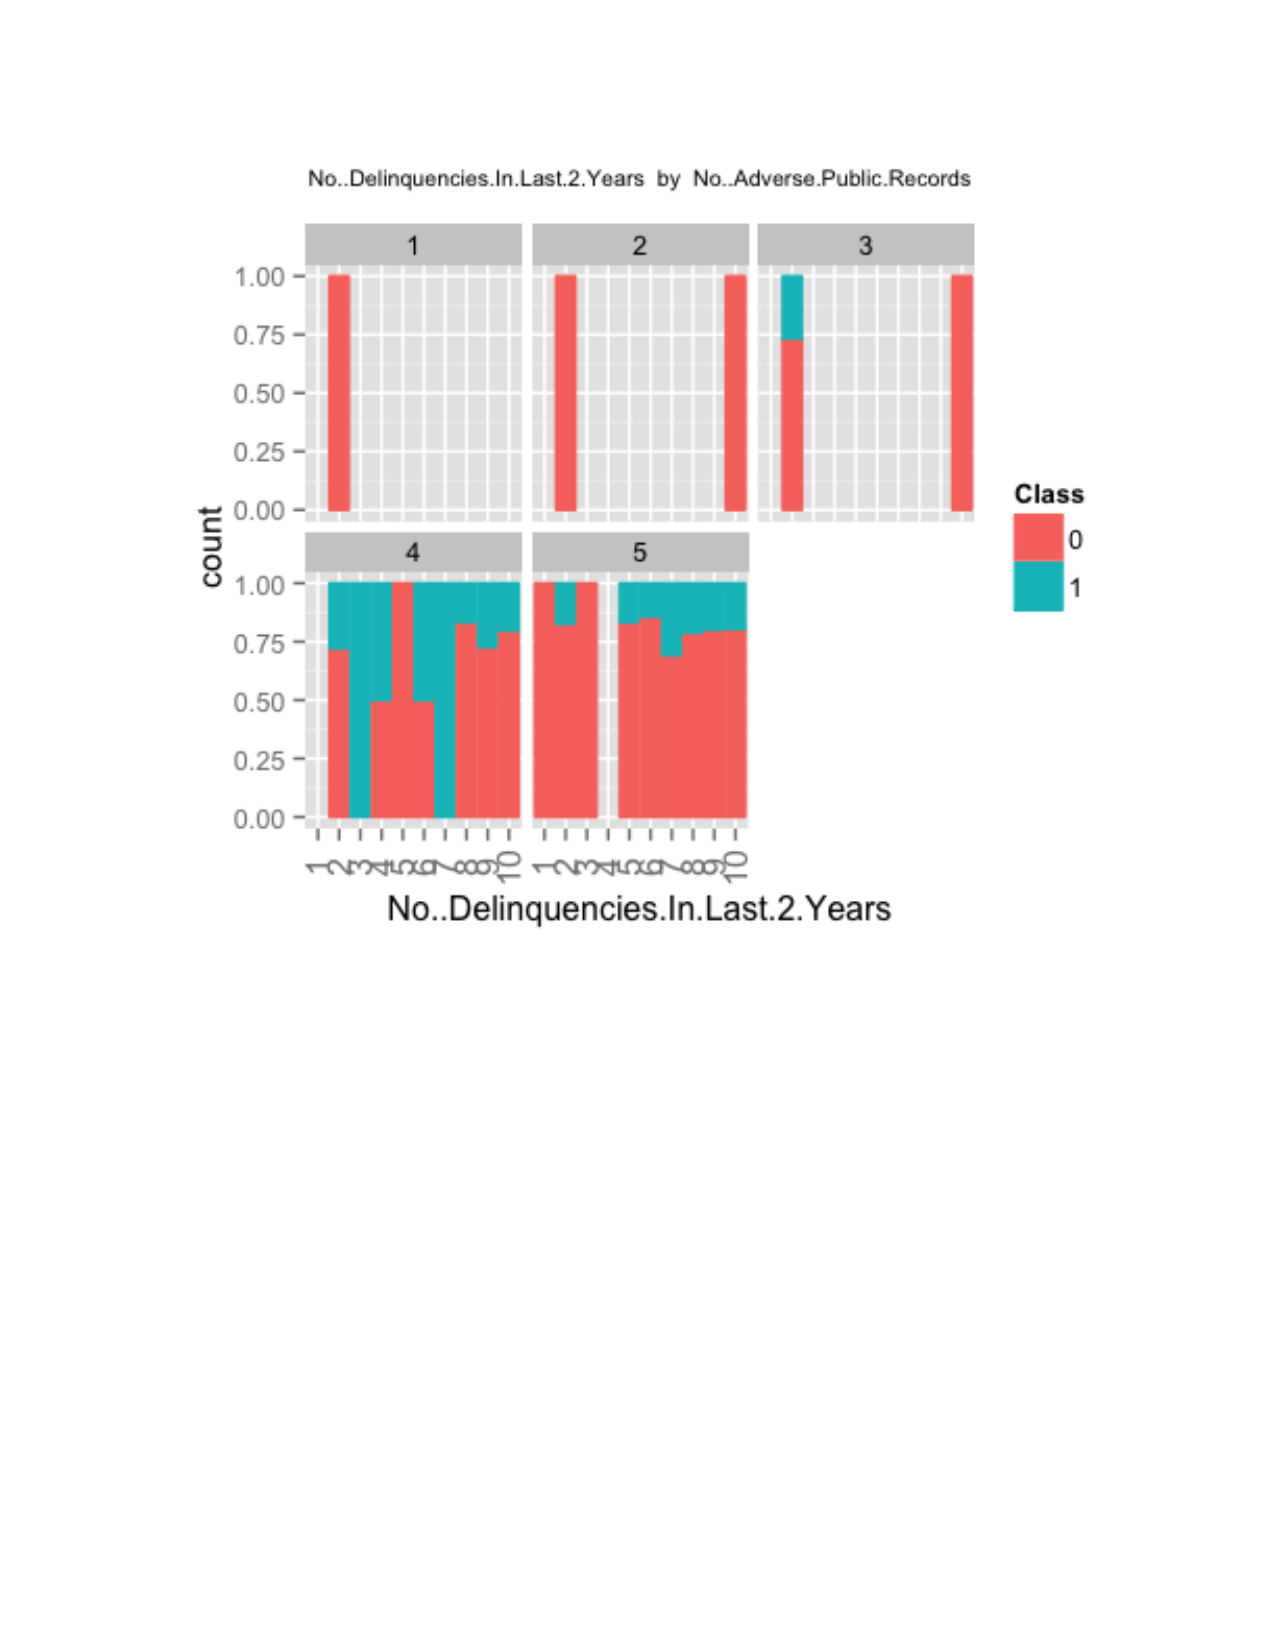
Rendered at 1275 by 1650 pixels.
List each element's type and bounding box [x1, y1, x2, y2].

picture [168, 150, 1169, 950]
